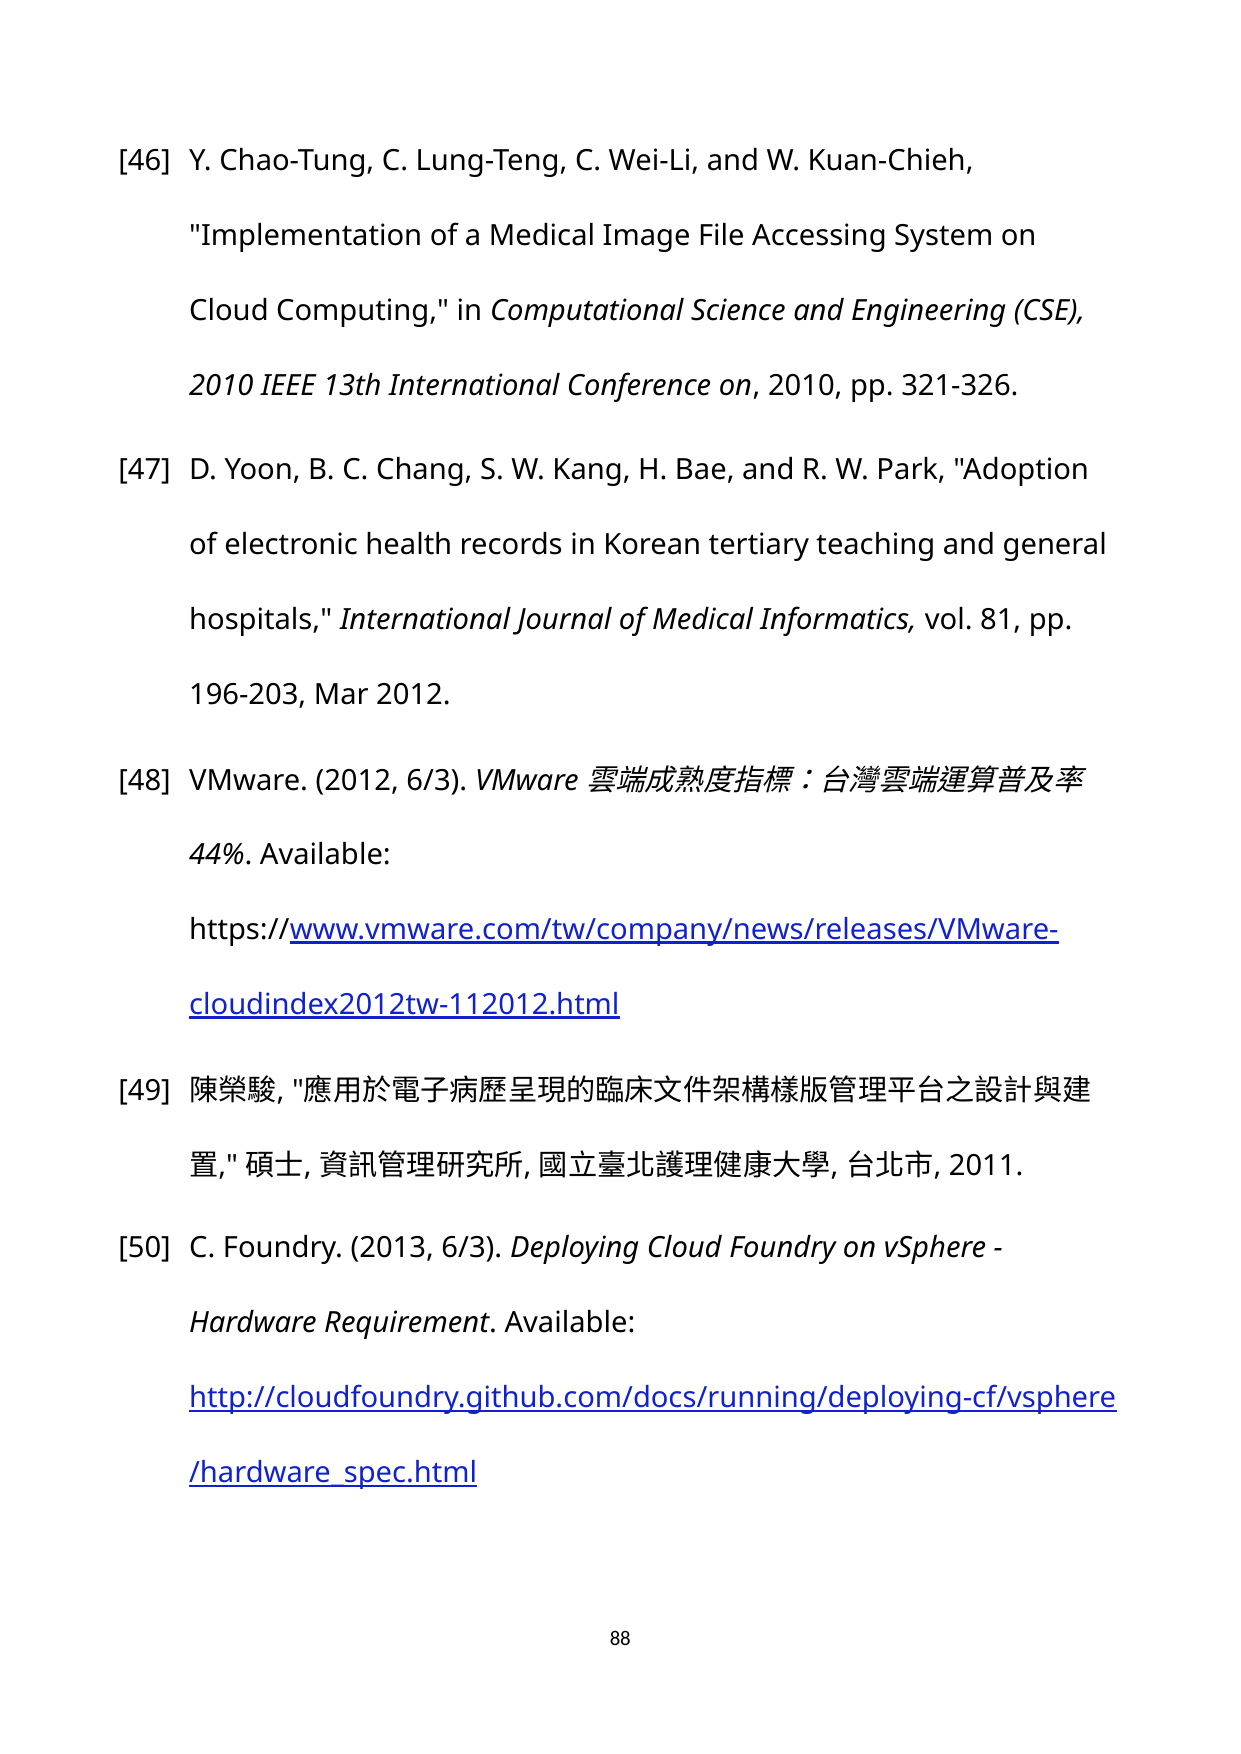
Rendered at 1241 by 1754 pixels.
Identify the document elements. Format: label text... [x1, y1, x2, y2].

text [50] C. Foundry. (2013, 6/3). Deploying Cloud Foundry on vSphere - Hardware Requirement. Available: http://cloudfoundry.github.com/docs/running/deploying-cf/vsphere/hardware_spec.html [118, 1209, 1122, 1509]
text [48] VMware. (2012, 6/3). VMware 雲端成熟度指標：台灣雲端運算普及率 44%. Available: https://www.vmware.com/tw/company/news/releases/VMware-cloudindex2012tw-112012.html [118, 740, 1122, 1040]
text [46] Y. Chao-Tung, C. Lung-Teng, C. Wei-Li, and W. Kuan-Chieh, "Implementation of a Medical Image File Accessing System on Cloud Computing," in Computational Science and Engineering (CSE), 2010 IEEE 13th International Conference on, 2010, pp. 321-326. [118, 122, 1122, 422]
text [47] D. Yoon, B. C. Chang, S. W. Kang, H. Bae, and R. W. Park, "Adoption of electronic health records in Korean tertiary teaching and general hospitals," International Journal of Medical Informatics, vol. 81, pp. 196-203, Mar 2012. [118, 431, 1122, 731]
text [49] 陳榮駿, "應用於電子病歷呈現的臨床文件架構樣版管理平台之設計與建置," 碩士, 資訊管理研究所, 國立臺北護理健康大學, 台北市, 2011. [118, 1050, 1122, 1200]
